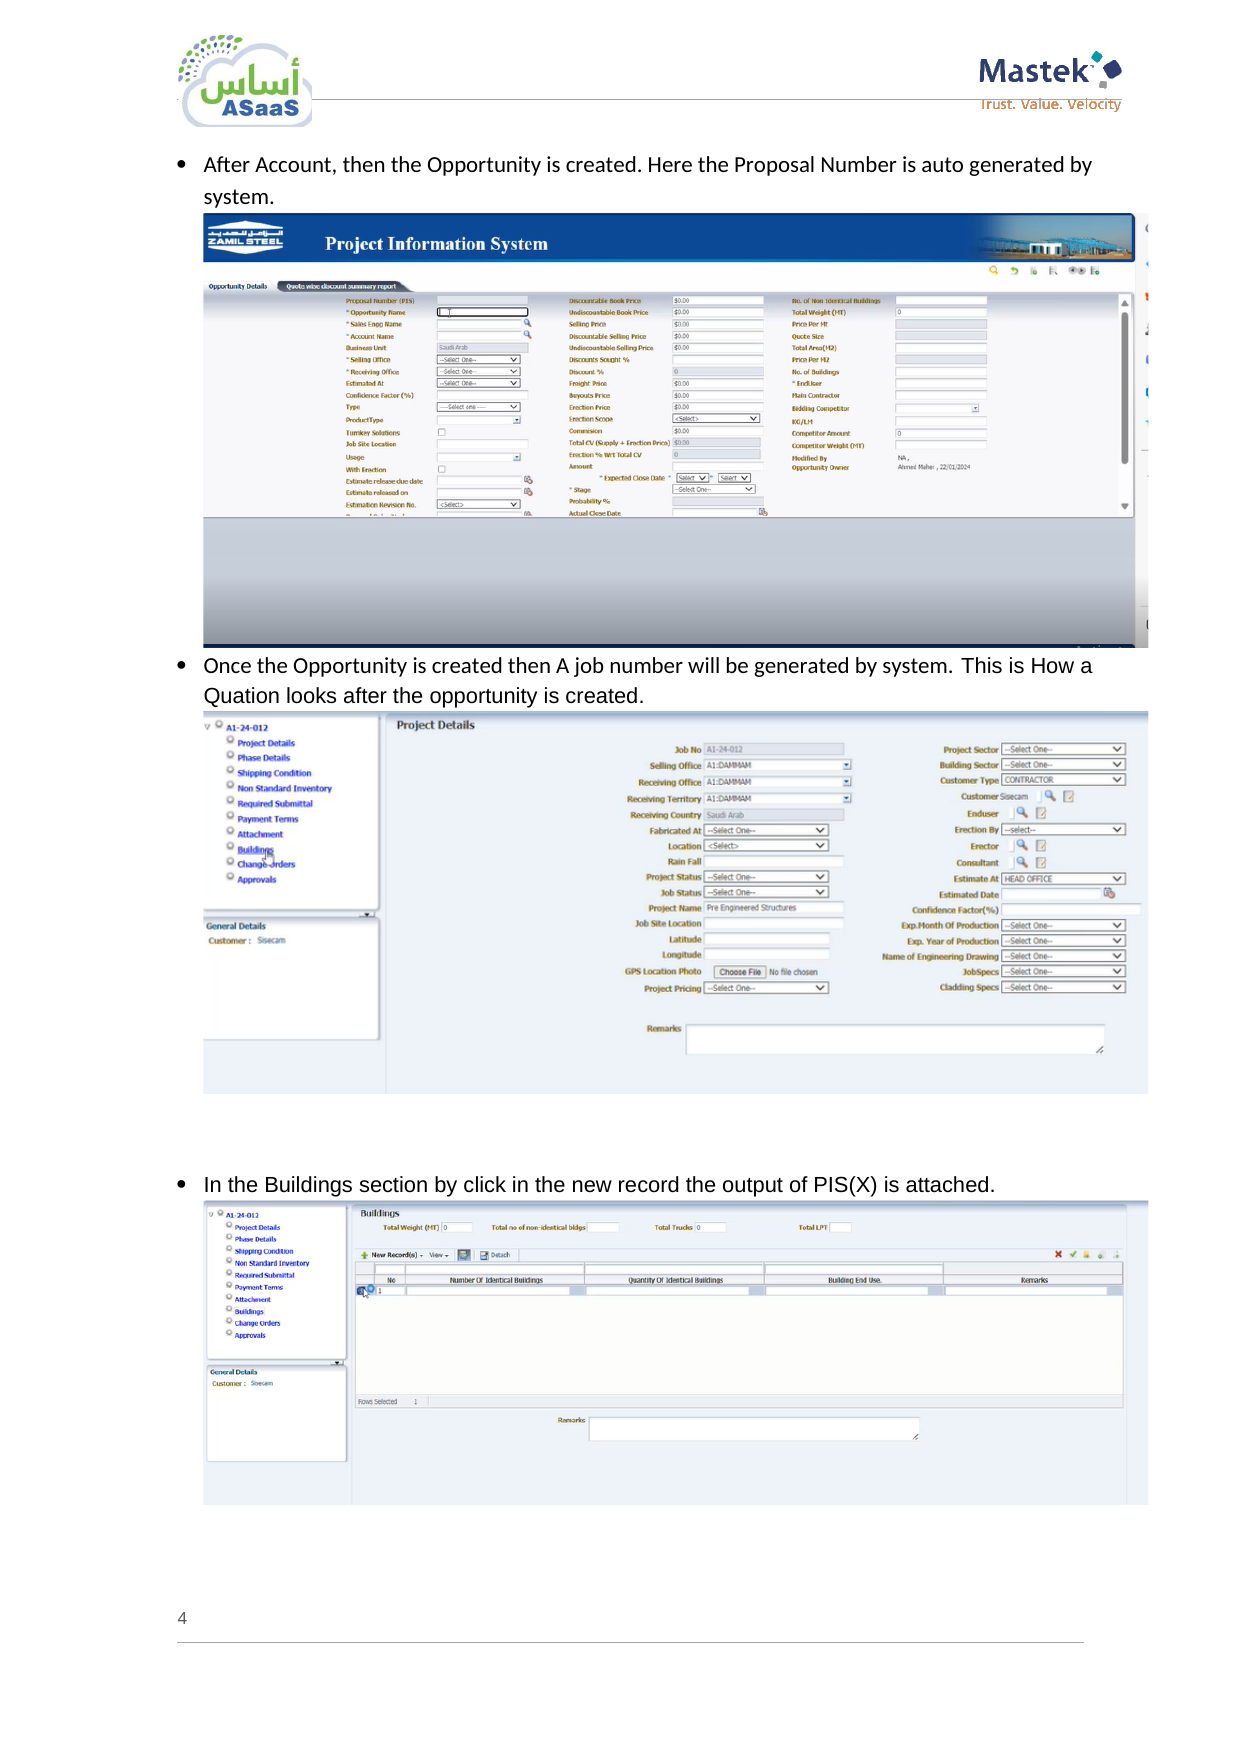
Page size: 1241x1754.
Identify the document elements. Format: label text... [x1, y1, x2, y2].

picture [203, 711, 1149, 1094]
picture [979, 51, 1122, 99]
picture [979, 100, 1122, 112]
picture [203, 1200, 1149, 1505]
picture [203, 213, 1149, 648]
picture [177, 35, 312, 126]
